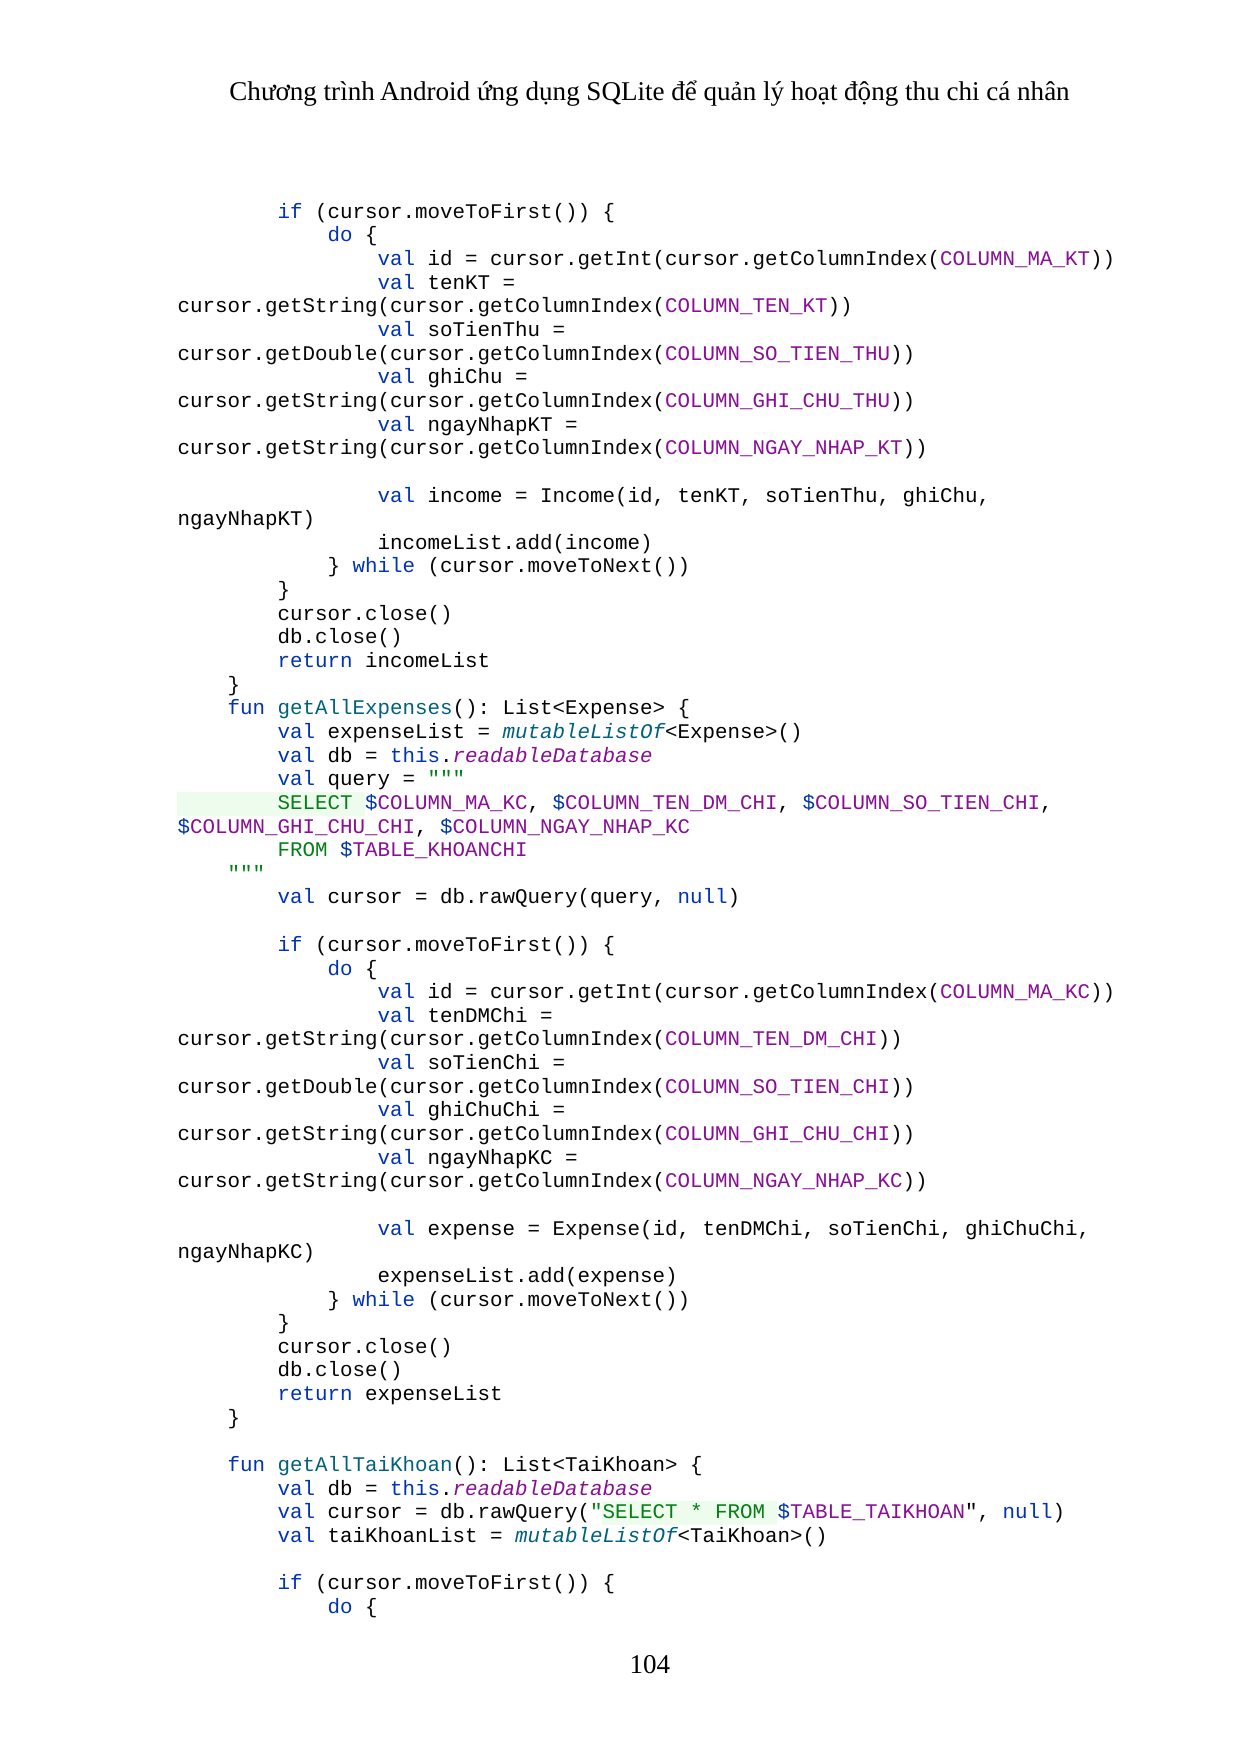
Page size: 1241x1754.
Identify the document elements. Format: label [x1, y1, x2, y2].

text [177, 177, 1122, 1619]
